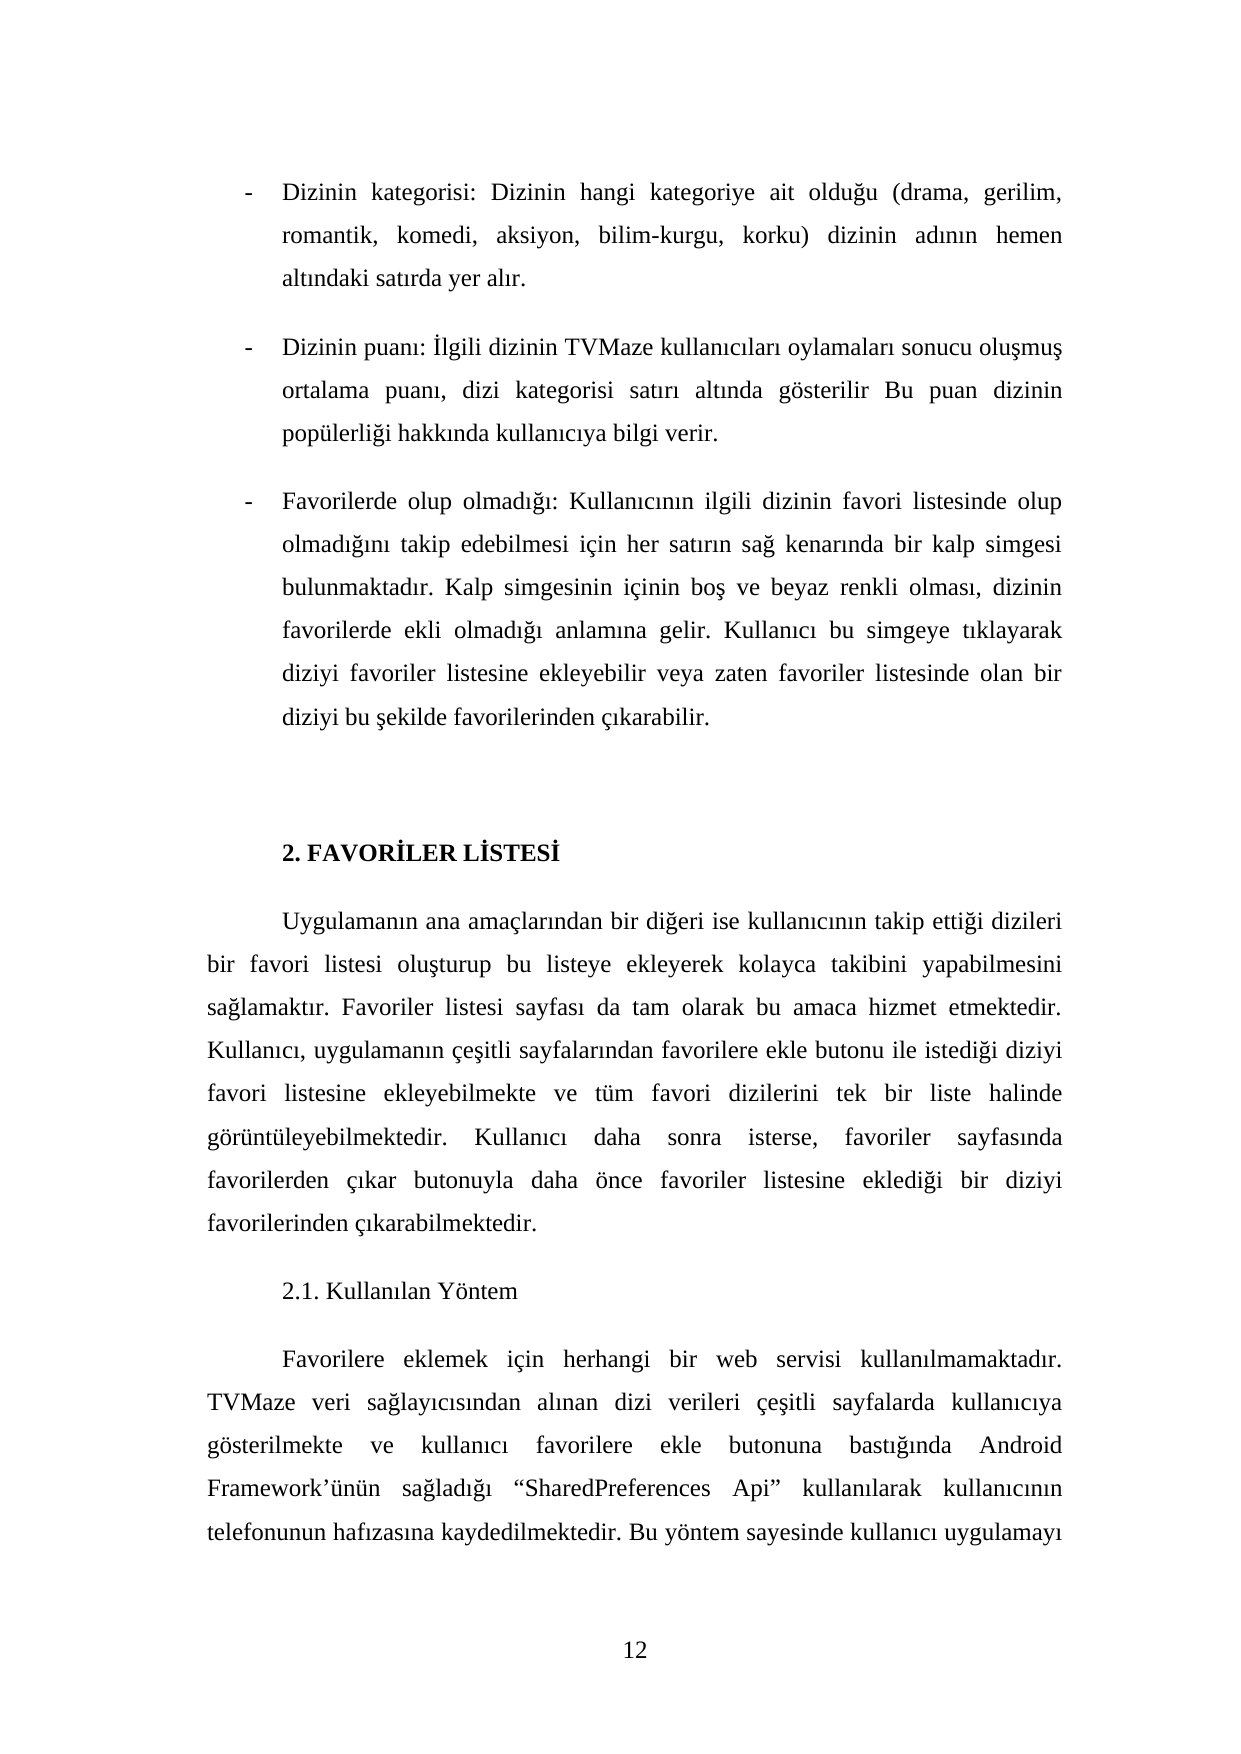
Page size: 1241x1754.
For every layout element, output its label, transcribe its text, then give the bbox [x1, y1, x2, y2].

list Dizinin puanı: İlgili dizinin TVMaze kullanıcıları oylamaları sonucu oluşmuş ortalama puanı, dizi kategorisi satırı altında gösterilir Bu puan dizinin popülerliği hakkında kullanıcıya bilgi verir. [244, 332, 1063, 447]
list Favorilerde olup olmadığı: Kullanıcının ilgili dizinin favori listesinde olup olmadığını takip edebilmesi için her satırın sağ kenarında bir kalp simgesi bulunmaktadır. Kalp simgesinin içinin boş ve beyaz renkli olması, dizinin favorilerde ekli olmadığı anlamına gelir. Kullanıcı bu simgeye tıklayarak diziyi favoriler listesine ekleyebilir veya zaten favoriler listesinde olan bir diziyi bu şekilde favorilerinden çıkarabilir. [244, 486, 1063, 730]
text 2. FAVORİLER LİSTESİ [207, 838, 1063, 867]
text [207, 1344, 1063, 1545]
text Uygulamanın ana amaçlarından bir diğeri ise kullanıcının takip ettiği dizileri bir favori listesi oluşturup bu listeye ekleyerek kolayca takibini yapabilmesini sağlamaktır. Favoriler listesi sayfası da tam olarak bu amaca hizmet etmektedir. Kullanıcı, uygulamanın çeşitli sayfalarından favorilere ekle butonu ile istediği diziyi favori listesine ekleyebilmekte ve tüm favori dizilerini tek bir liste halinde görüntüleyebilmektedir. Kullanıcı daha sonra isterse, favoriler sayfasında favorilerden çıkar butonuyla daha önce favoriler listesine eklediği bir diziyi favorilerinden çıkarabilmektedir. [207, 906, 1063, 1237]
list Dizinin kategorisi: Dizinin hangi kategoriye ait olduğu (drama, gerilim, romantik, komedi, aksiyon, bilim-kurgu, korku) dizinin adının hemen altındaki satırda yer alır. [244, 177, 1063, 292]
text 2.1. Kullanılan Yöntem [207, 1276, 1063, 1305]
